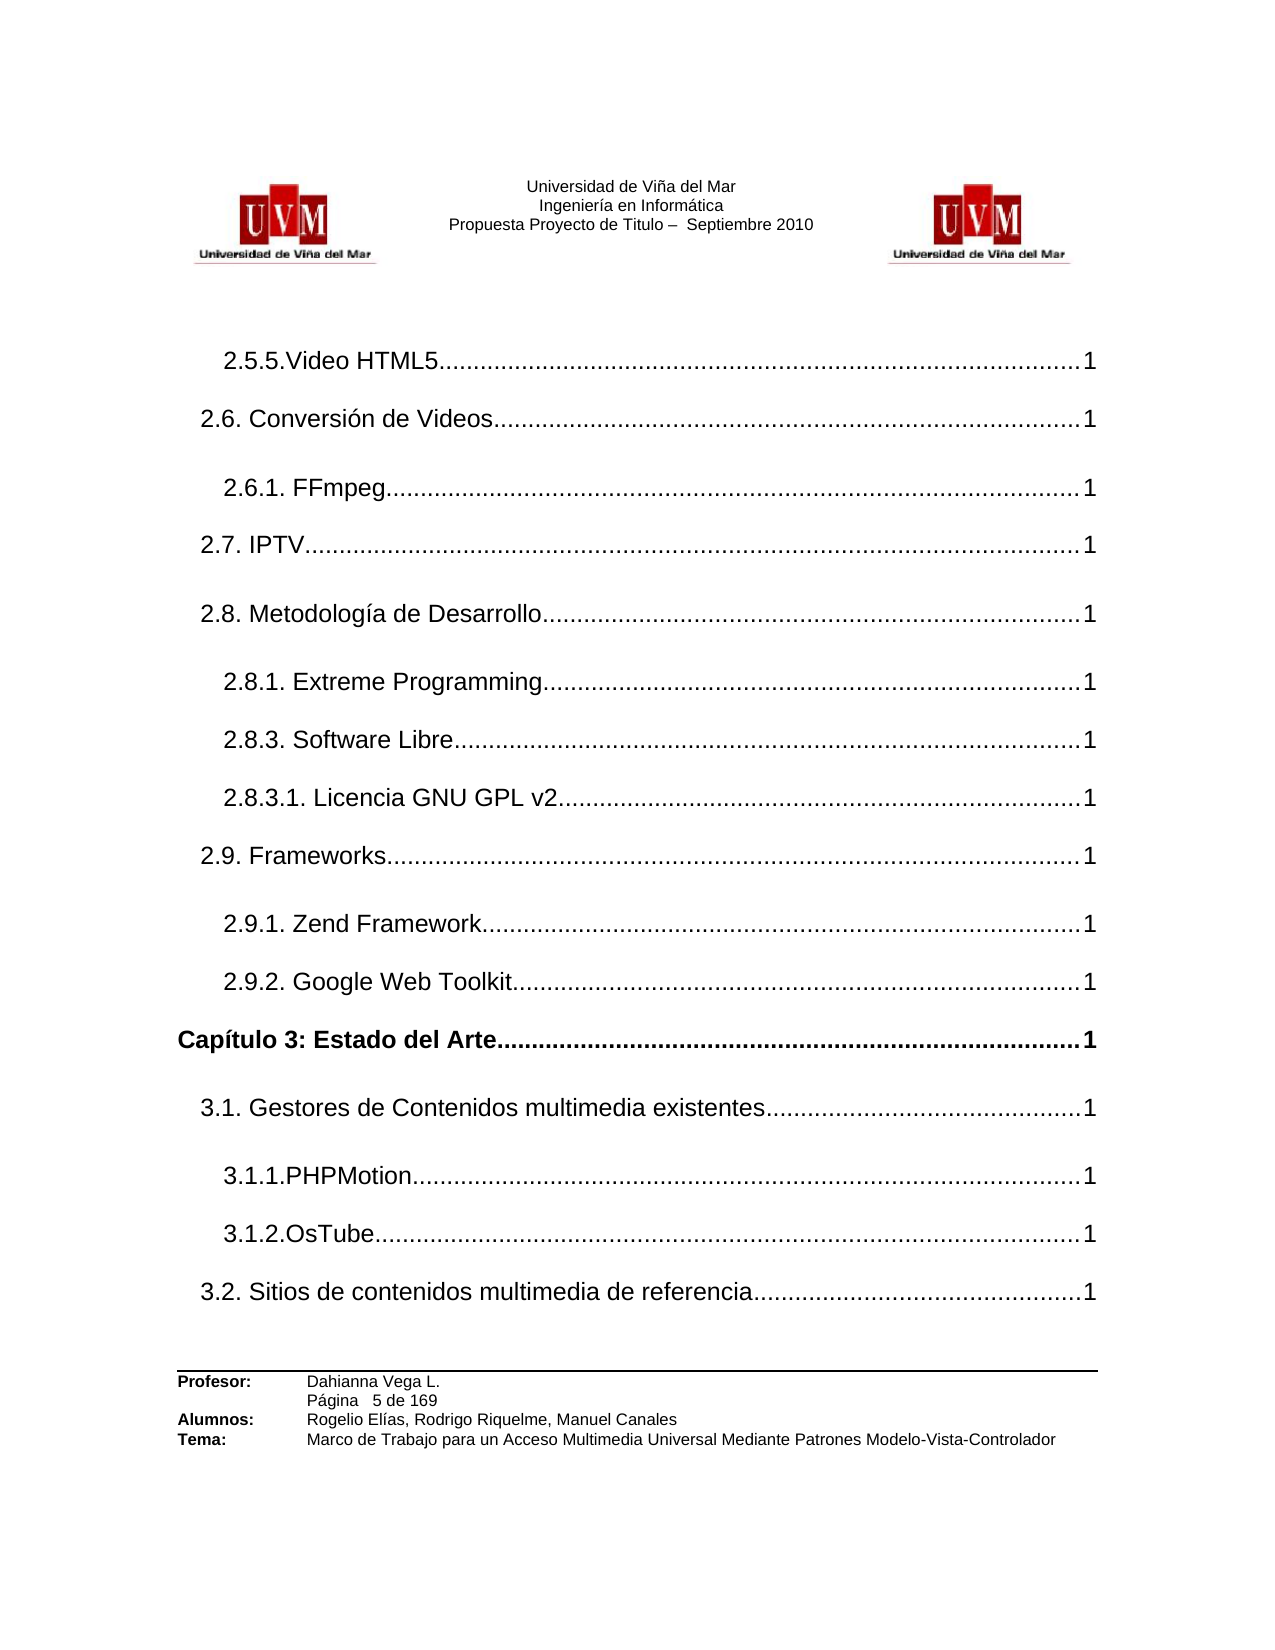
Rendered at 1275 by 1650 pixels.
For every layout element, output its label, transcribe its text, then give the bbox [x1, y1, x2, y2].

text 2.5.5.Video HTML5 1 [223, 346, 1098, 375]
text 2.9.1. Zend Framework 1 [223, 909, 1098, 938]
text 2.8. Metodología de Desarrollo 1 [200, 599, 1098, 627]
text 3.1.1.PHPMotion 1 [223, 1161, 1098, 1190]
picture [871, 176, 1084, 267]
text 3.1. Gestores de Contenidos multimedia existentes 1 [200, 1093, 1098, 1122]
text 2.8.3. Software Libre 1 [223, 725, 1098, 753]
text 2.7. IPTV 1 [200, 531, 1098, 559]
text 3.2. Sitios de contenidos multimedia de referencia 1 [200, 1277, 1098, 1306]
text 2.9.2. Google Web Toolkit 1 [223, 967, 1098, 996]
text 2.9. Frameworks 1 [200, 841, 1098, 869]
text 3.1.2.OsTube 1 [223, 1219, 1098, 1248]
text 2.8.3.1. Licencia GNU GPL v2 1 [223, 783, 1098, 812]
picture [177, 176, 390, 267]
text Capítulo 3: Estado del Arte 1 [177, 1025, 1098, 1054]
text 2.6. Conversión de Videos 1 [200, 404, 1098, 433]
text 2.8.1. Extreme Programming 1 [223, 667, 1098, 696]
text 2.6.1. FFmpeg 1 [223, 472, 1098, 501]
